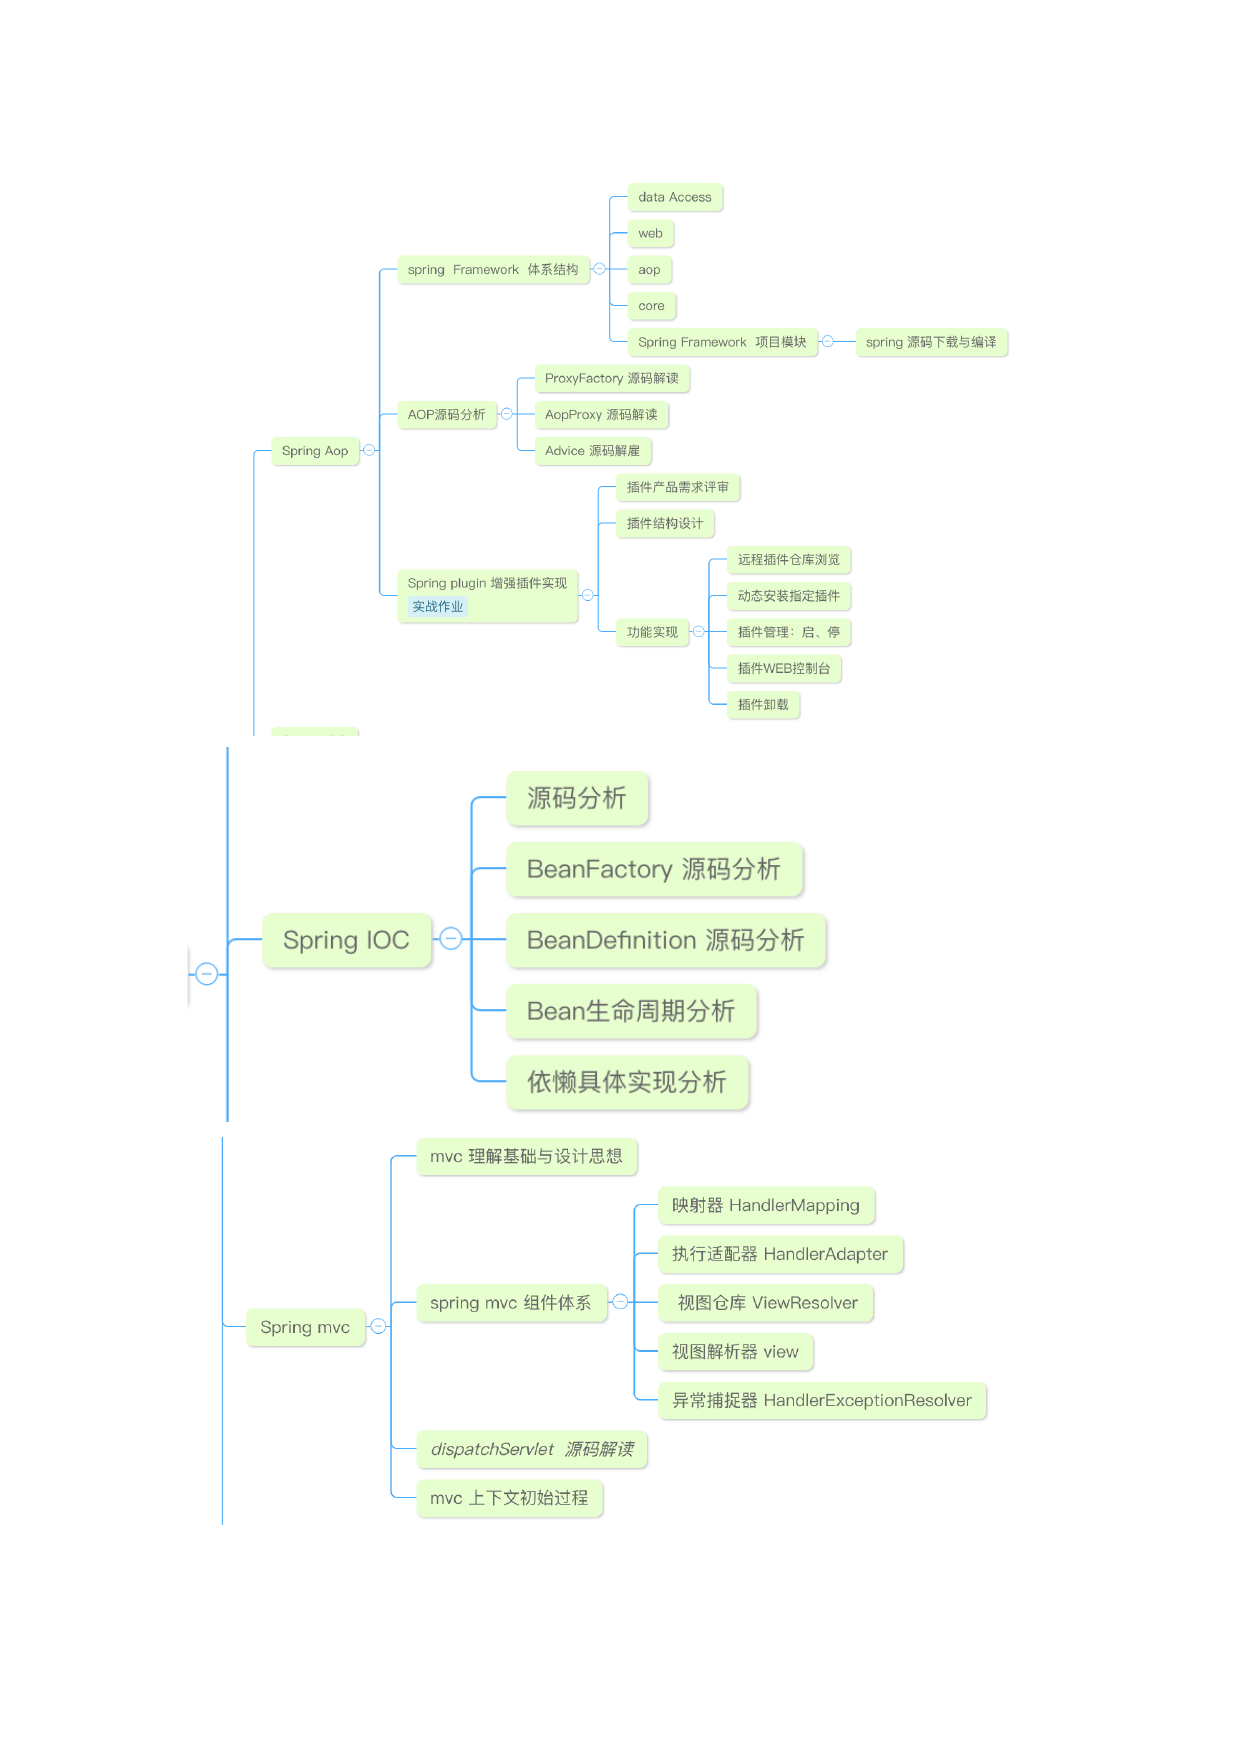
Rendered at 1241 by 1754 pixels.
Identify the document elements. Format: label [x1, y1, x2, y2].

picture [187, 162, 1053, 736]
picture [187, 1137, 1053, 1525]
picture [187, 747, 955, 1122]
